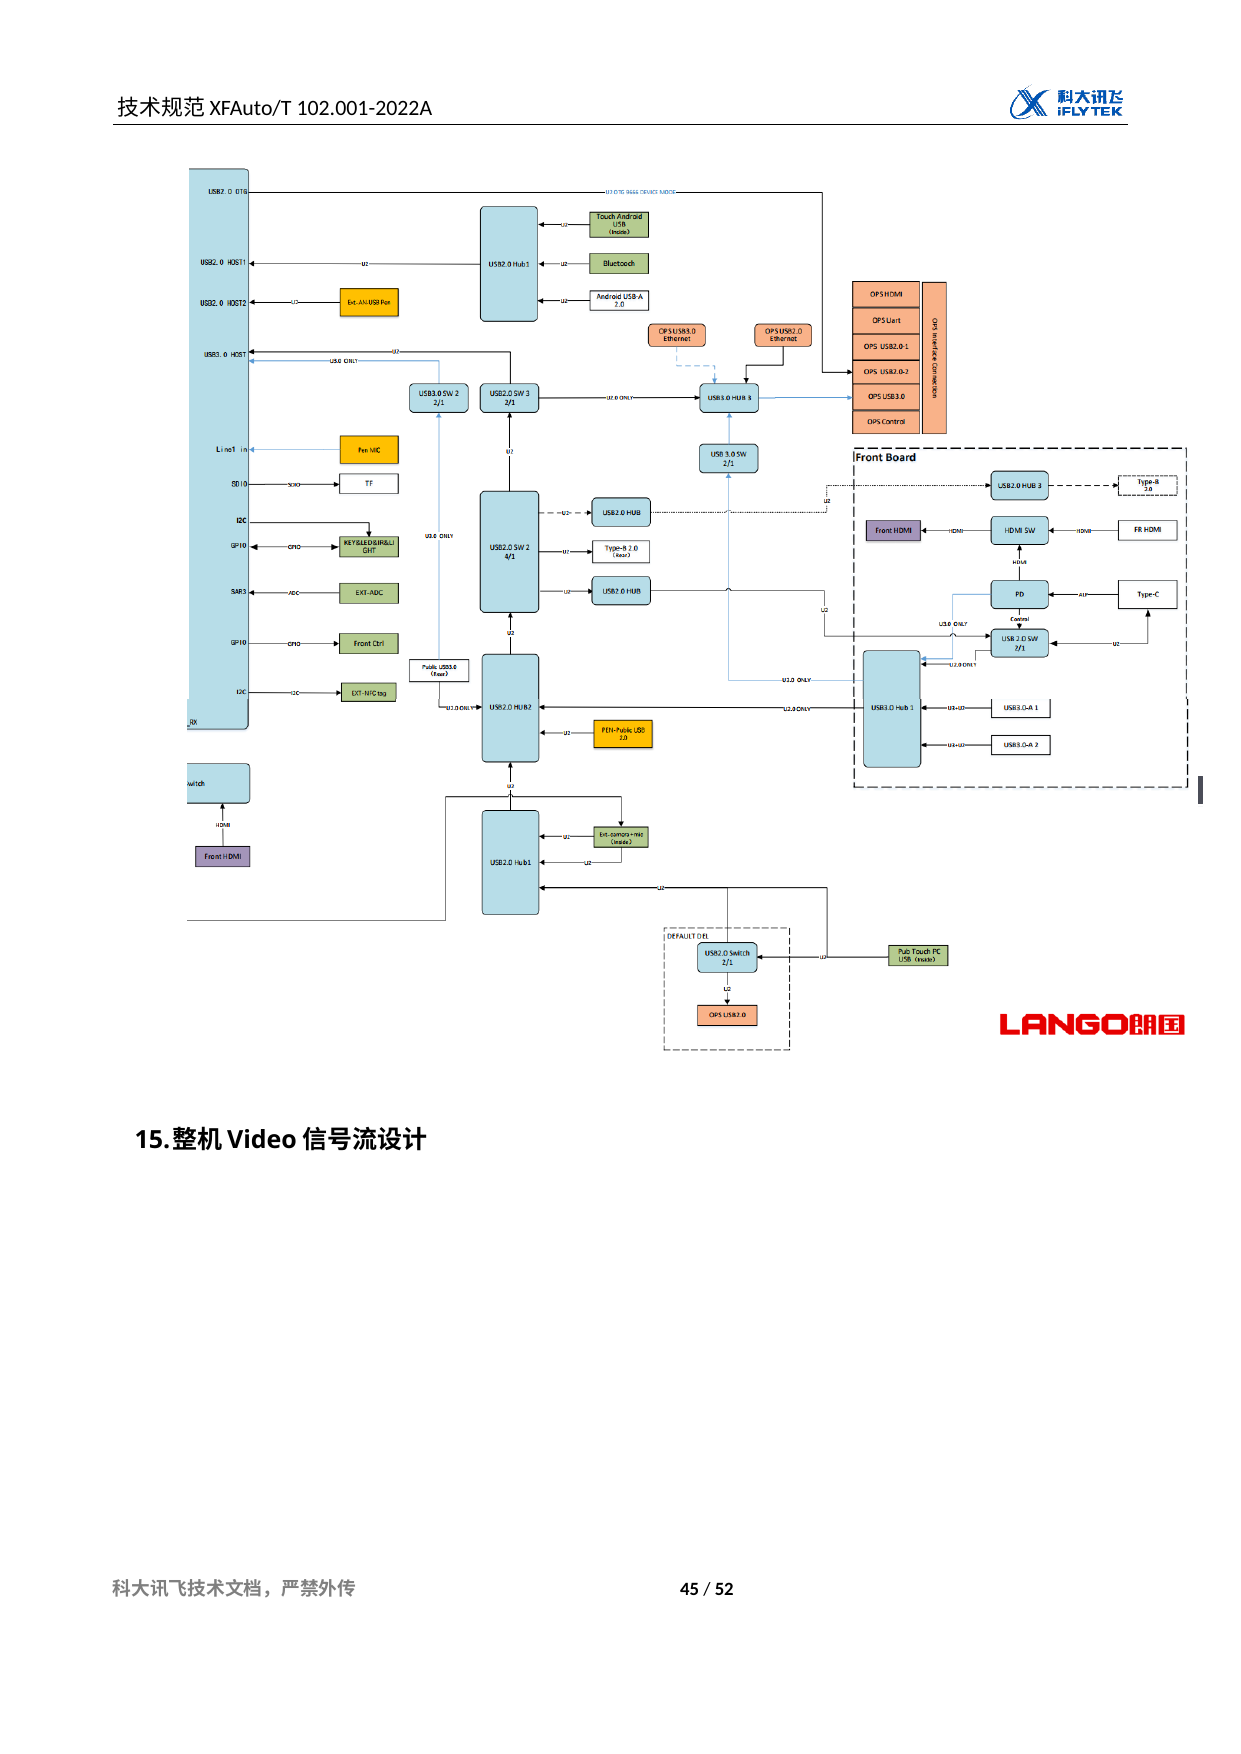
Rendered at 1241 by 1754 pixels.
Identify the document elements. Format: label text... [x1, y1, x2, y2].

list 整机Video信号流设计 [134, 1106, 1128, 1171]
picture [187, 163, 1203, 1061]
picture [1005, 82, 1128, 124]
